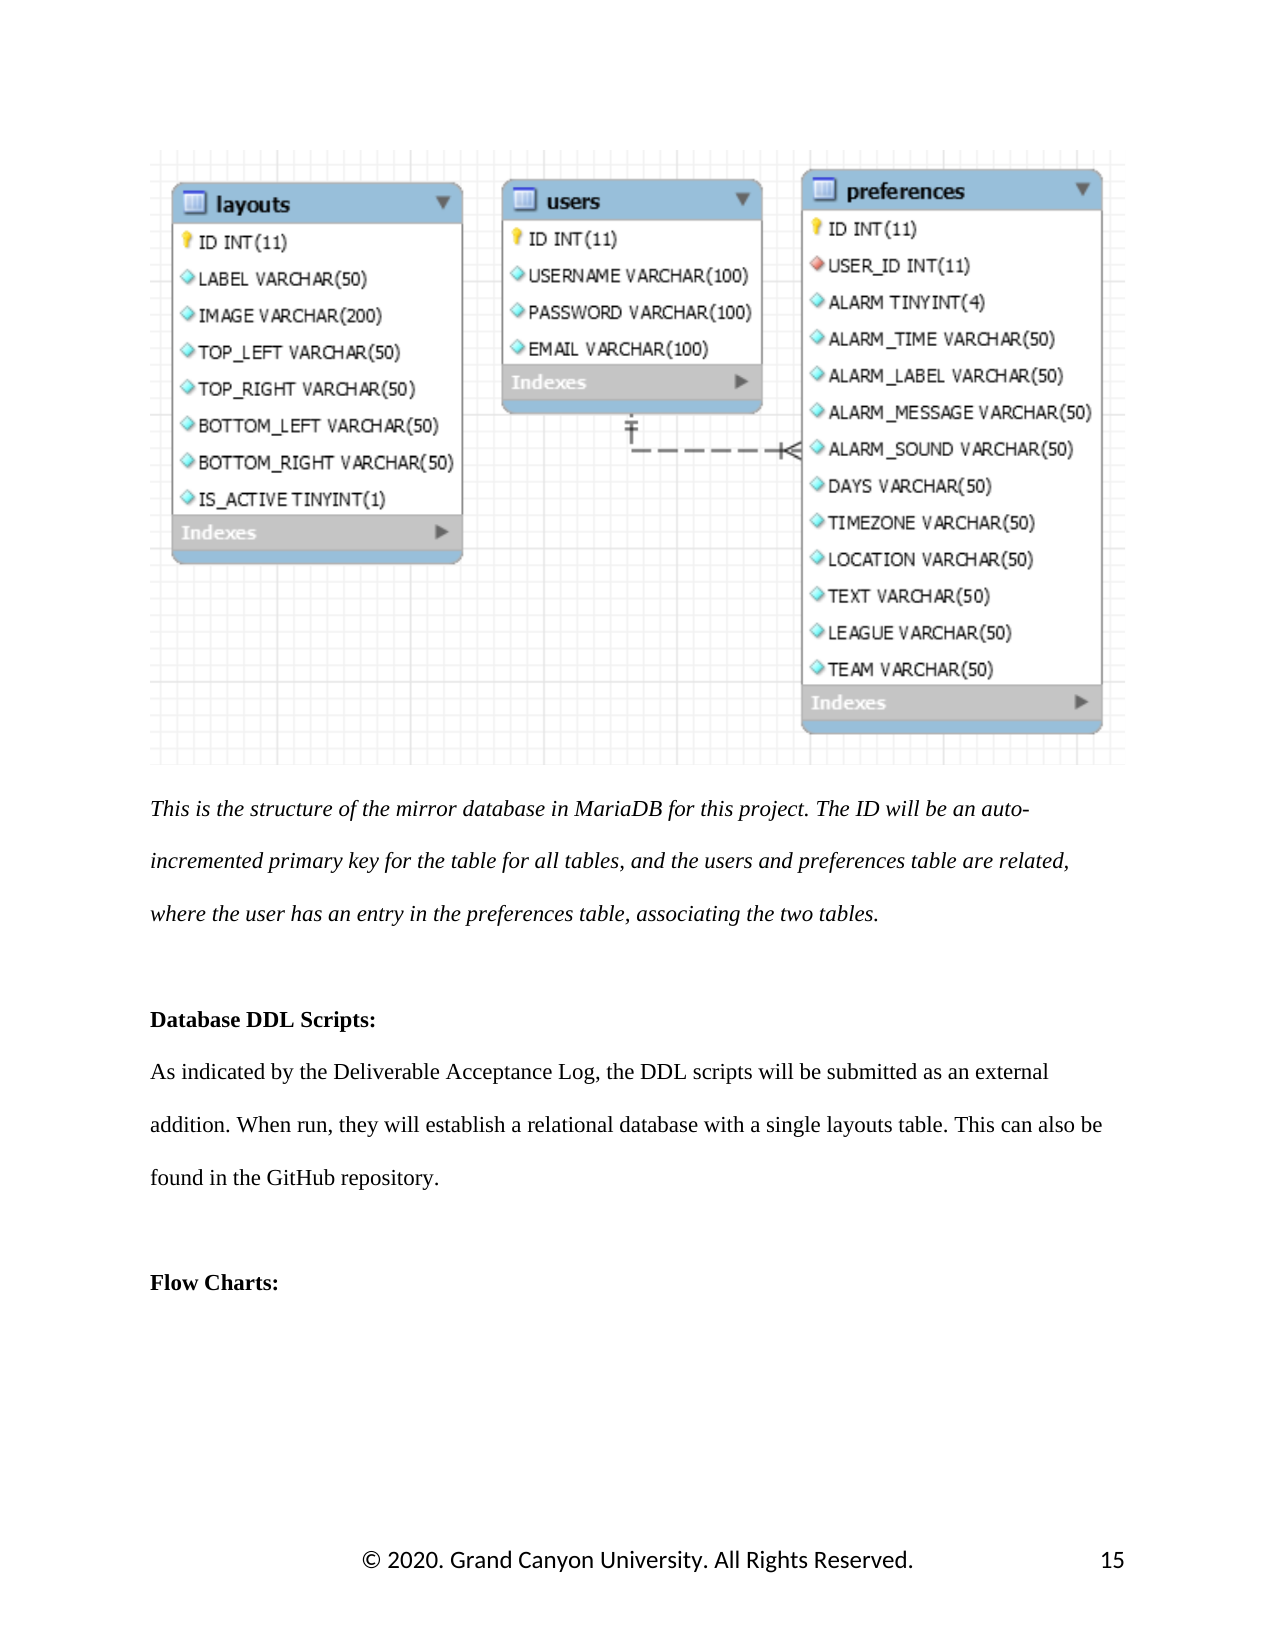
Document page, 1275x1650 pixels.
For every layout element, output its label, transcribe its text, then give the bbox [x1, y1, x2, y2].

picture [150, 150, 1125, 765]
text Flow Charts: [150, 1269, 1125, 1296]
text Database DDL Scripts: [150, 1006, 1125, 1032]
text As indicated by the Deliverable Acceptance Log, the DDL scripts will be submitted as an external addition. When run, they will establish a relational database with a single layouts table. This can also be found in the GitHub repository. [150, 1058, 1125, 1190]
text This is the structure of the mirror database in MariaDB for this project. The ID will be an auto-incremented primary key for the table for all tables, and the users and preferences table are related, where the user has an entry in the preferences table, associating the two tables. [150, 795, 1125, 927]
